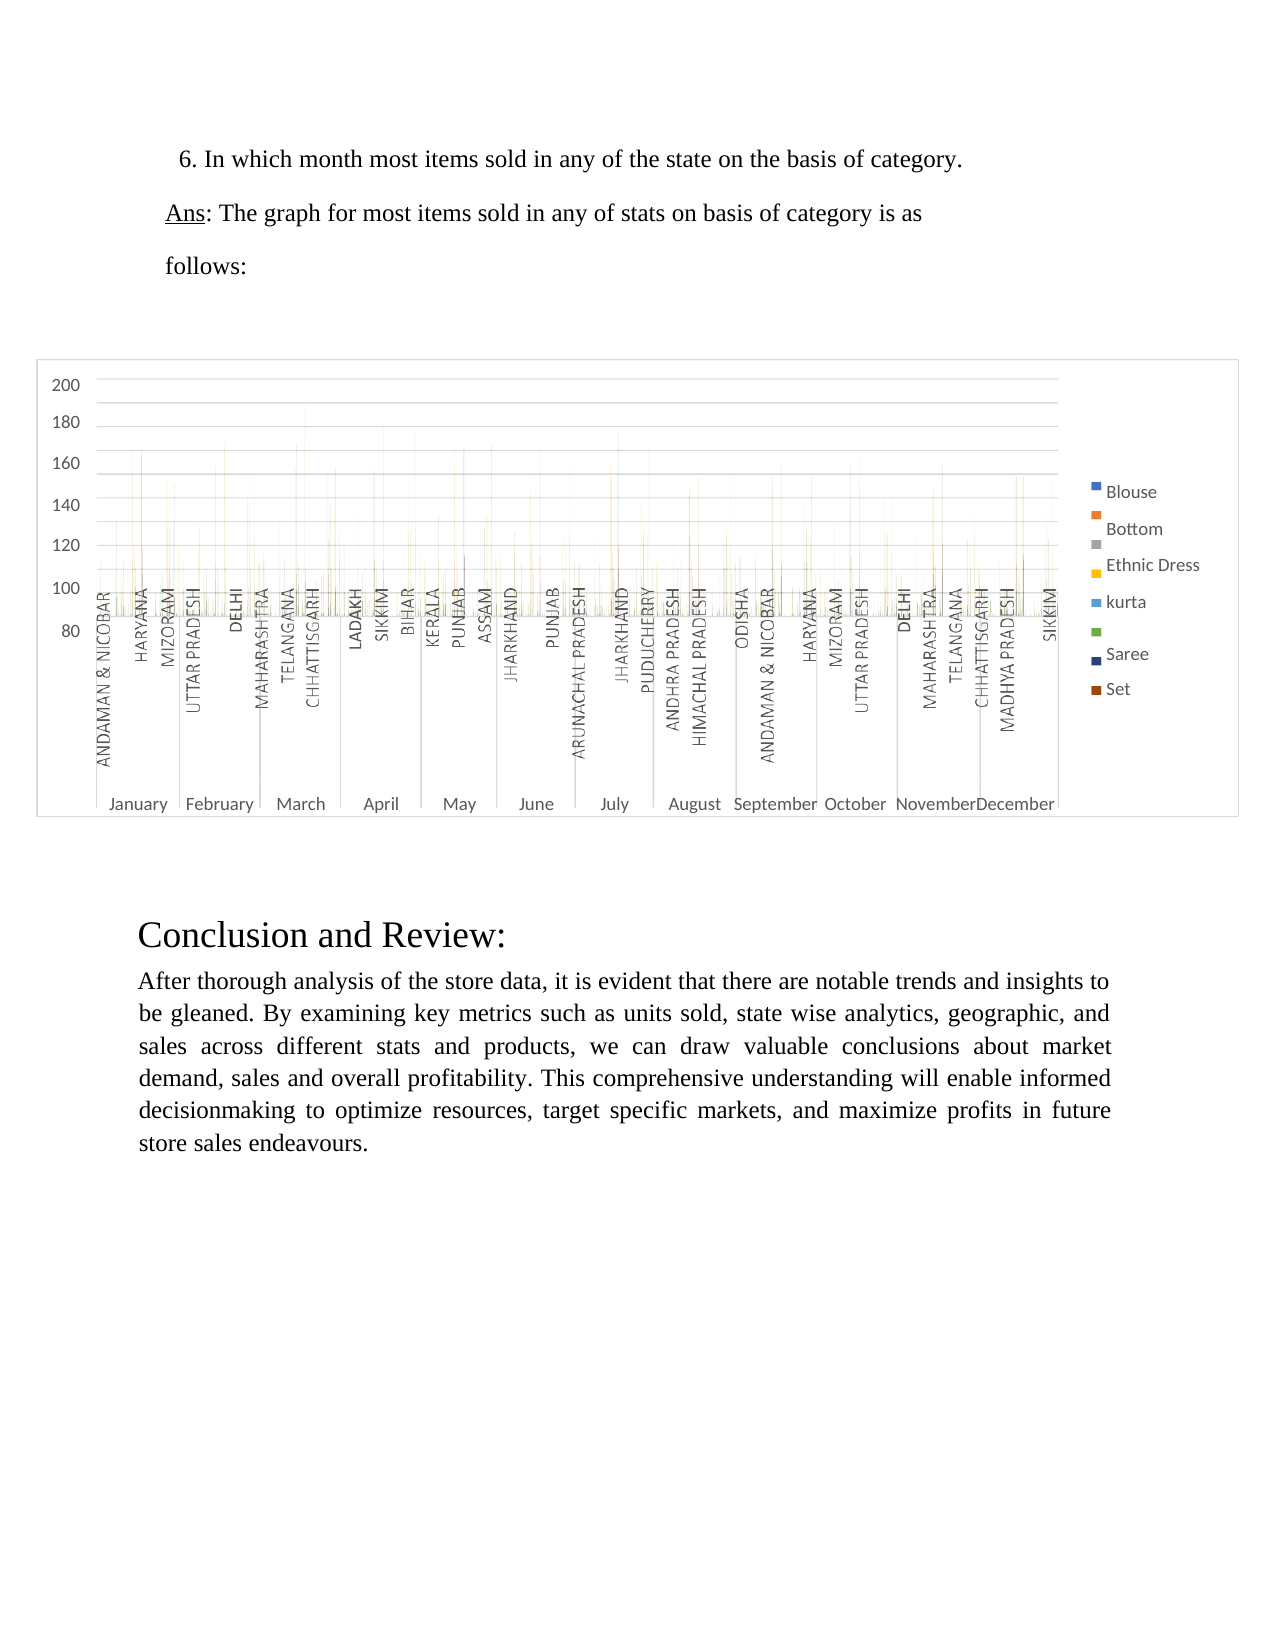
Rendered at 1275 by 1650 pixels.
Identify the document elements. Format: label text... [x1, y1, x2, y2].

picture [36, 359, 1239, 817]
text 6. In which month most items sold in any of the state on the basis of category. Ans: The graph for most items sold in any of stats on basis of category is as follows: [165, 144, 1010, 280]
text After thorough analysis of the store data, it is evident that there are notable trends and insights to be gleaned. By examining key metrics such as units sold, state wise analytics, geographic, and sales across different stats and products, we can draw valuable conclusions about market demand, sales and overall profitability. This comprehensive understanding will enable informed decisionmaking to optimize resources, target specific markets, and maximize profits in future store sales endeavours. [137, 966, 1111, 1157]
subtitle Conclusion and Review: [137, 912, 1244, 955]
